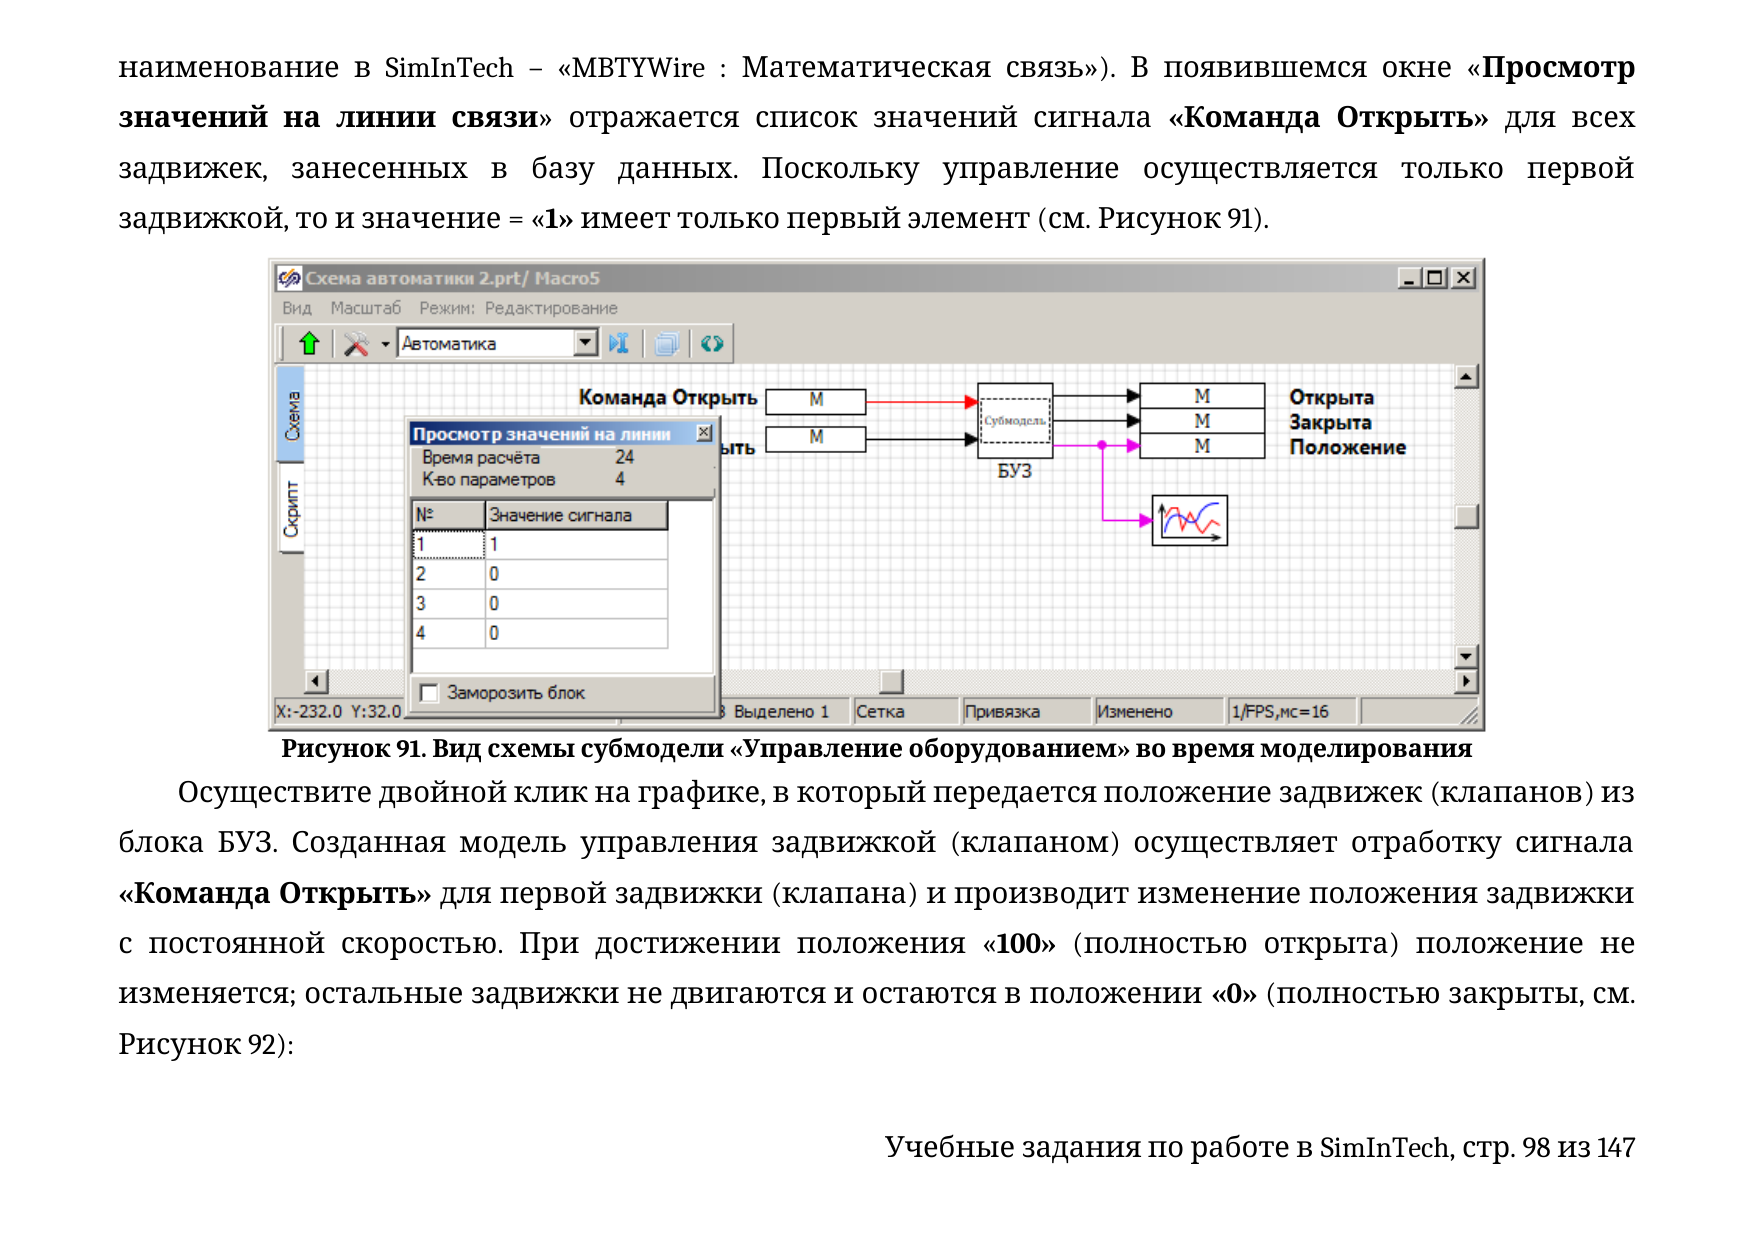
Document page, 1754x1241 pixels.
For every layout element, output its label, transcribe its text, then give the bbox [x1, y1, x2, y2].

picture [259, 252, 1495, 735]
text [118, 51, 1636, 236]
